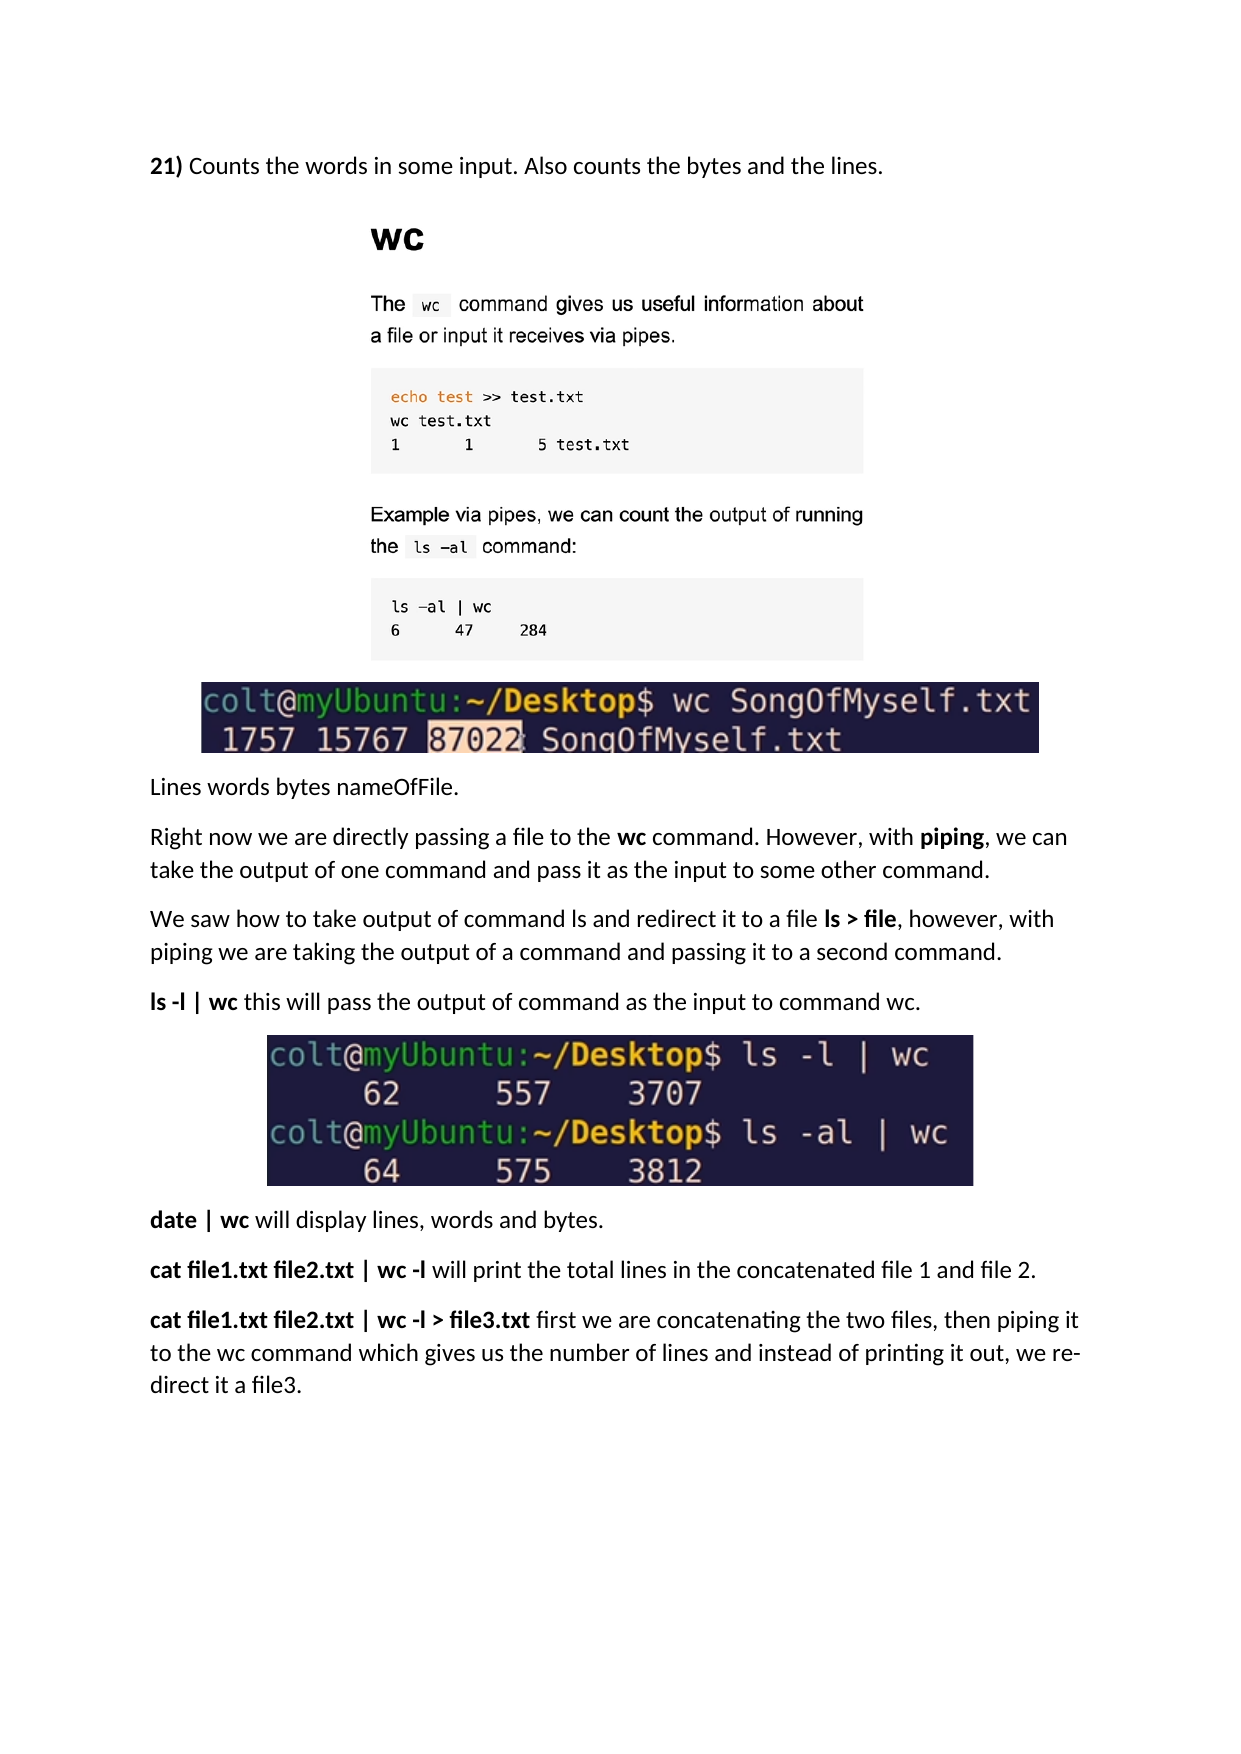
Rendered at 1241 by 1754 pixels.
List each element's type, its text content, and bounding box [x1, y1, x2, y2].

text ls -l | wc this will pass the output of command as the input to command wc. [150, 986, 1090, 1017]
picture [355, 199, 886, 664]
text cat file1.txt file2.txt | wc -l > file3.txt first we are concatenating the two files, then piping it to the wc command which gives us the number of lines and instead of printing it out, we re-direct it a file3. [150, 1304, 1090, 1400]
text cat file1.txt file2.txt | wc -l will print the total lines in the concatenated file 1 and file 2. [150, 1254, 1090, 1285]
text Right now we are directly passing a file to the wc command. However, with piping, we can take the output of one command and pass it as the input to some other command. [150, 821, 1090, 884]
text 21) Counts the words in some input. Also counts the bytes and the lines. [150, 150, 1090, 181]
picture [267, 1035, 974, 1186]
text date | wc will display lines, words and bytes. [150, 1204, 1090, 1235]
text We saw how to take output of command ls and redirect it to a file ls > file, however, with piping we are taking the output of a command and passing it to a second command. [150, 904, 1090, 967]
text Lines words bytes nameOfFile. [150, 772, 1090, 802]
picture [201, 682, 1039, 753]
